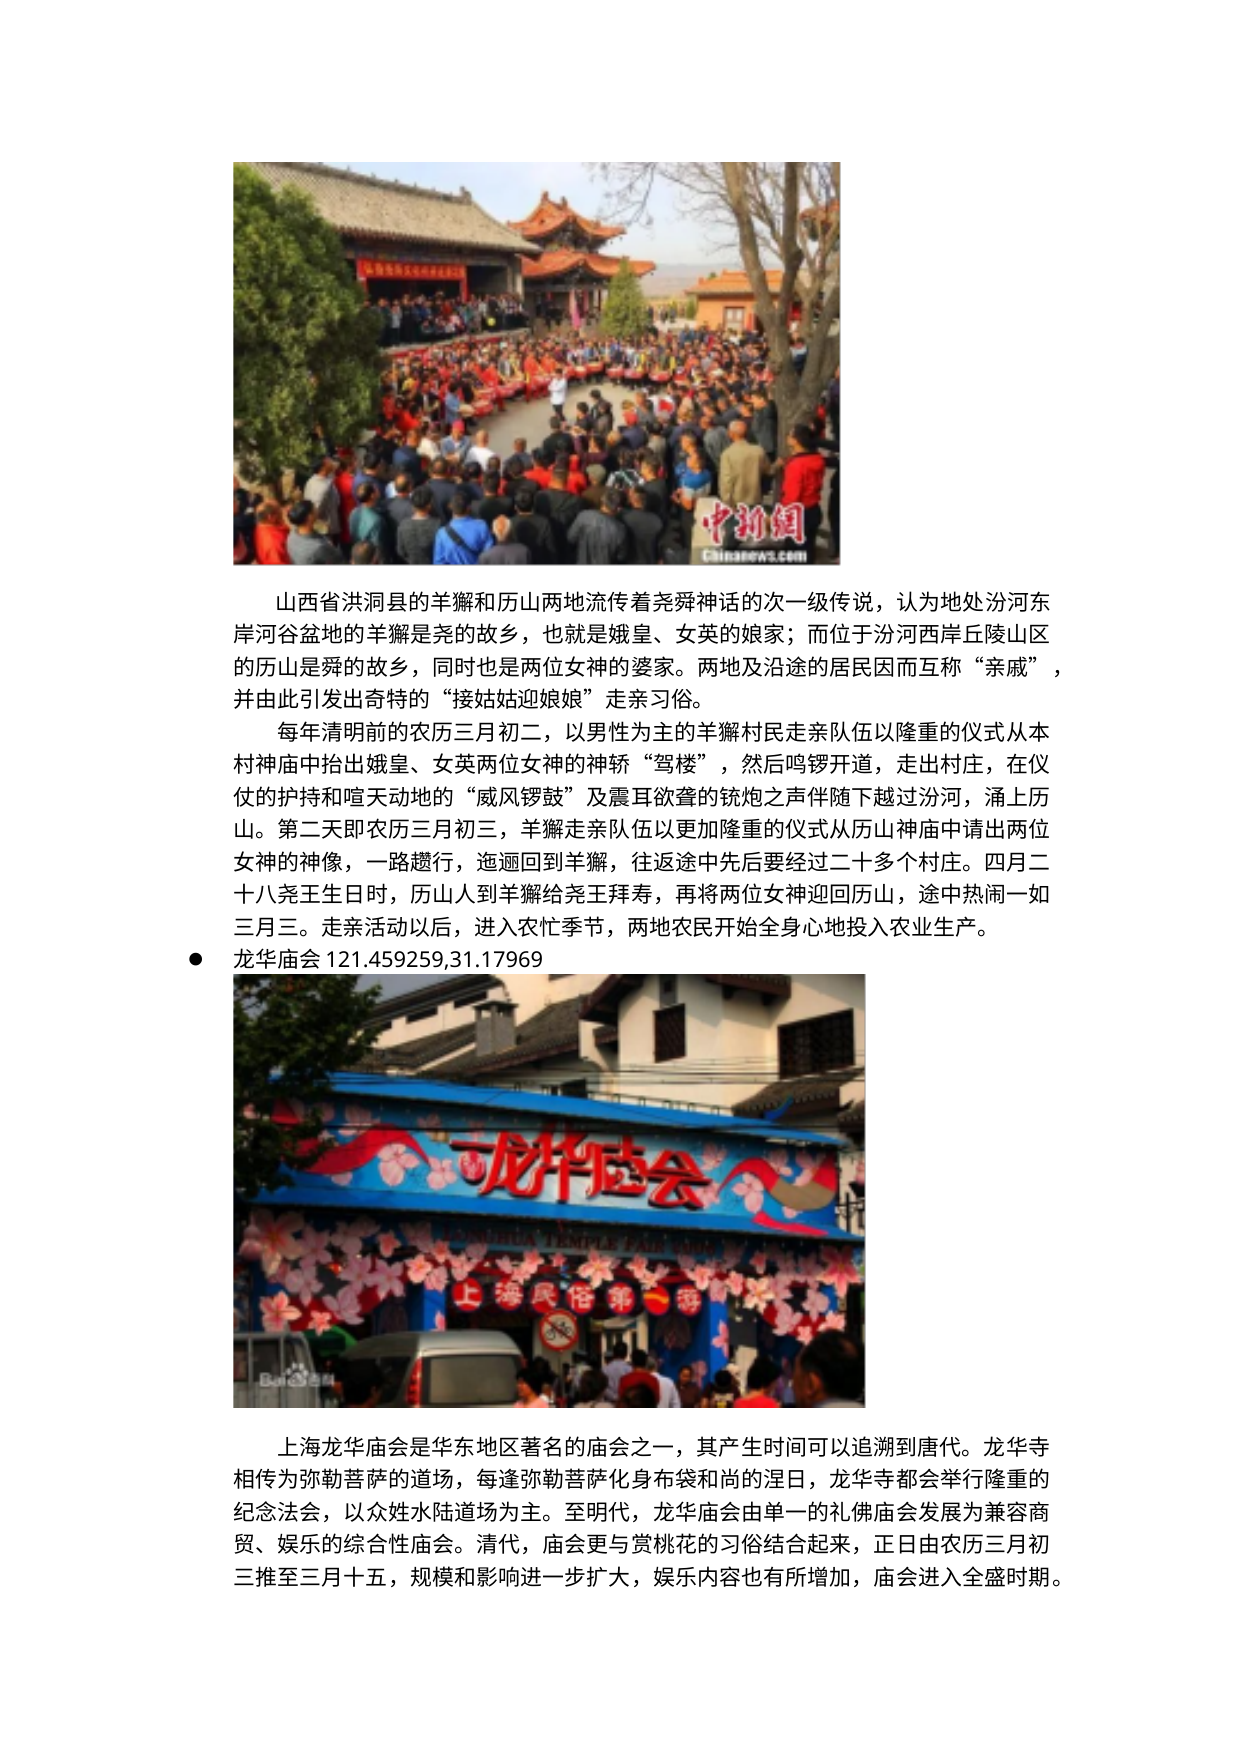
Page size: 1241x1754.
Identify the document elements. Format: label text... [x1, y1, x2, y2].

picture [233, 974, 868, 1408]
list 每年清明前的农历三月初二，以男性为主的羊獬村民走亲队伍以隆重的仪式从本村神庙中抬出娥皇、女英两位女神的神轿“驾楼”，然后鸣锣开道，走出村庄，在仪仗的护持和喧天动地的“威风锣鼓”及震耳欲聋的铳炮之声伴随下越过汾河，涌上历山。第二天即农历三月初三，羊獬走亲队伍以更加隆重的仪式从历山神庙中请出两位女神的神像，一路趱行，迤逦回到羊獬，往返途中先后要经过二十多个村庄。四月二十八尧王生日时，历山人到羊獬给尧王拜寿，再将两位女神迎回历山，途中热闹一如三月三。走亲活动以后，进入农忙季节，两地农民开始全身心地投入农业生产。 [233, 714, 1053, 942]
list 龙华庙会121.459259,31.17969 [187, 942, 1053, 974]
picture [233, 162, 843, 568]
list 山西省洪洞县的羊獬和历山两地流传着尧舜神话的次一级传说，认为地处汾河东岸河谷盆地的羊獬是尧的故乡，也就是娥皇、女英的娘家；而位于汾河西岸丘陵山区的历山是舜的故乡，同时也是两位女神的婆家。两地及沿途的居民因而互称“亲戚”，并由此引发出奇特的“接姑姑迎娘娘”走亲习俗。 [233, 584, 1053, 714]
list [233, 1429, 1053, 1592]
